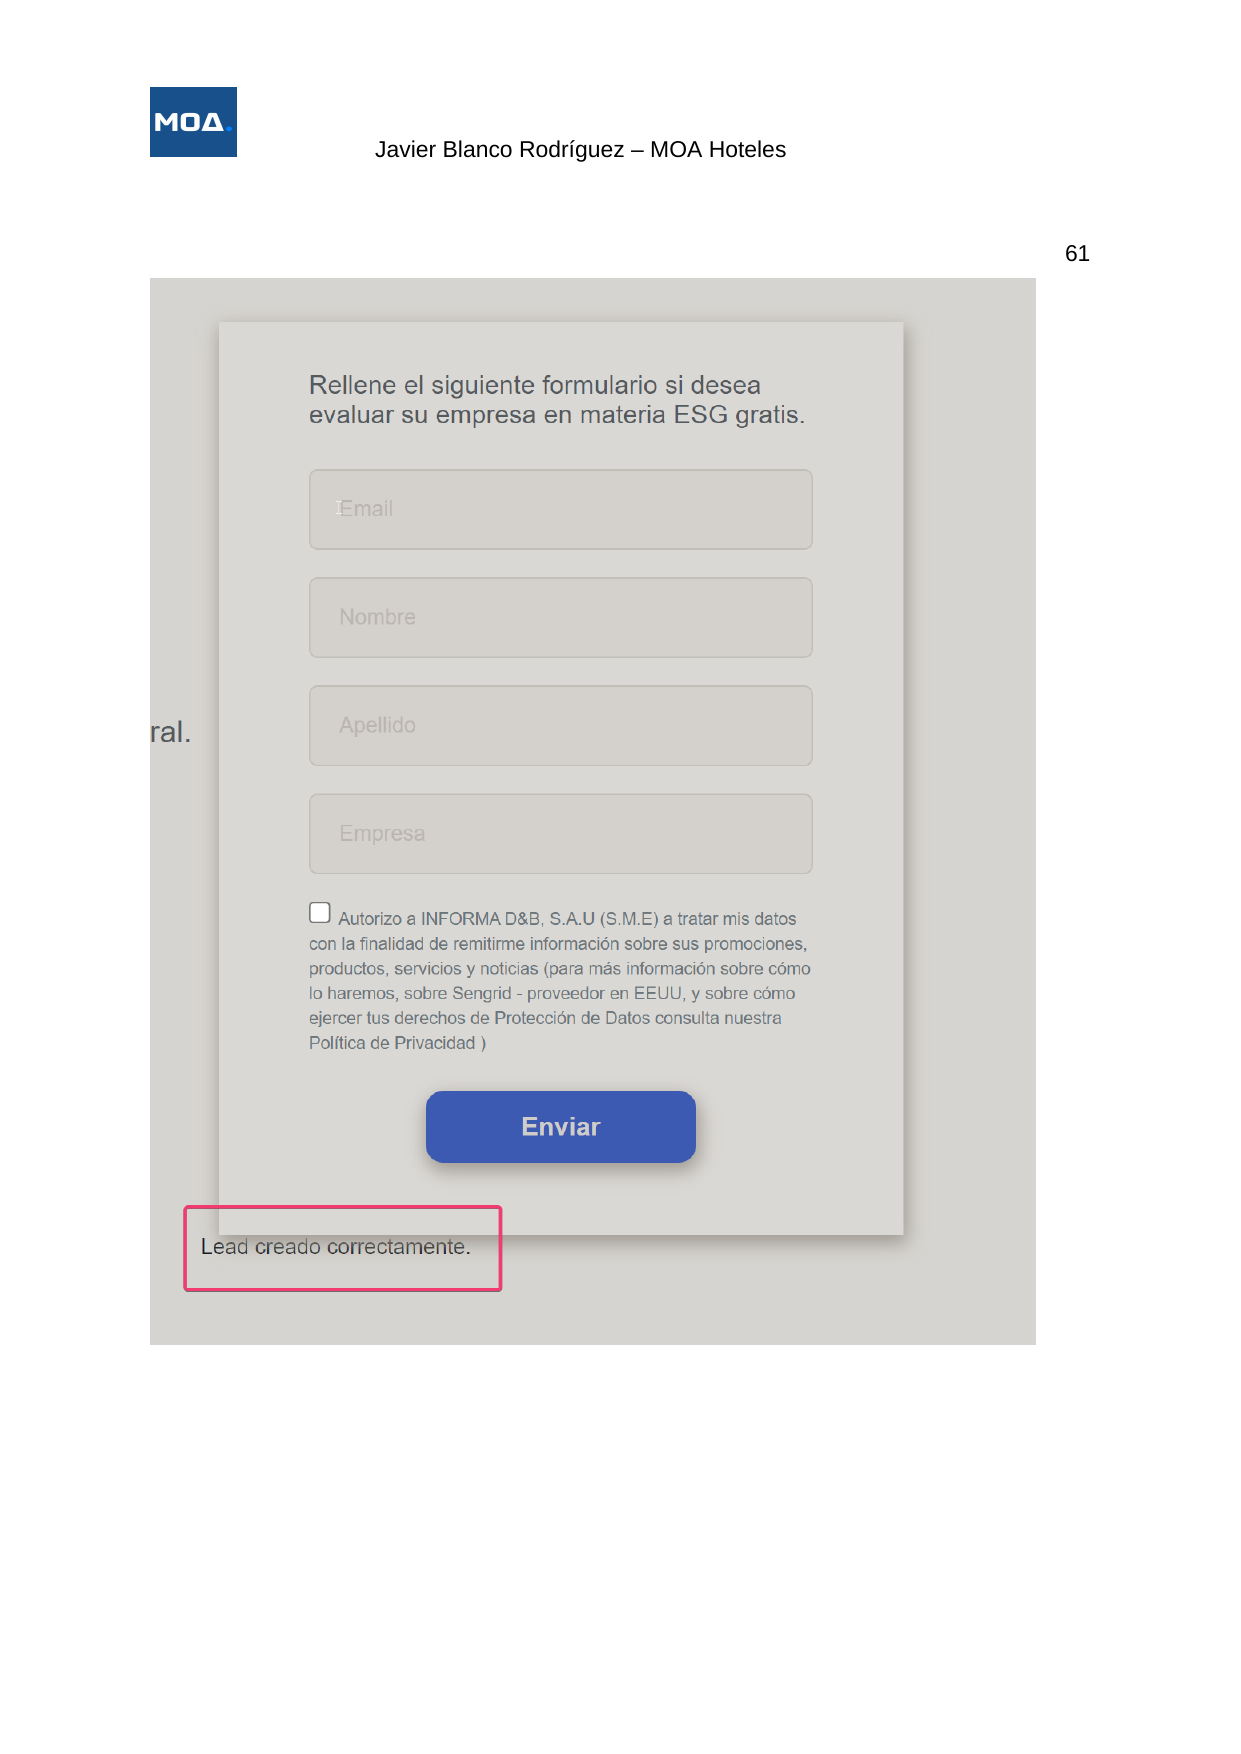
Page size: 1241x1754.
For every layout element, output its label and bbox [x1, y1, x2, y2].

picture [150, 87, 237, 157]
picture [150, 278, 1036, 1345]
